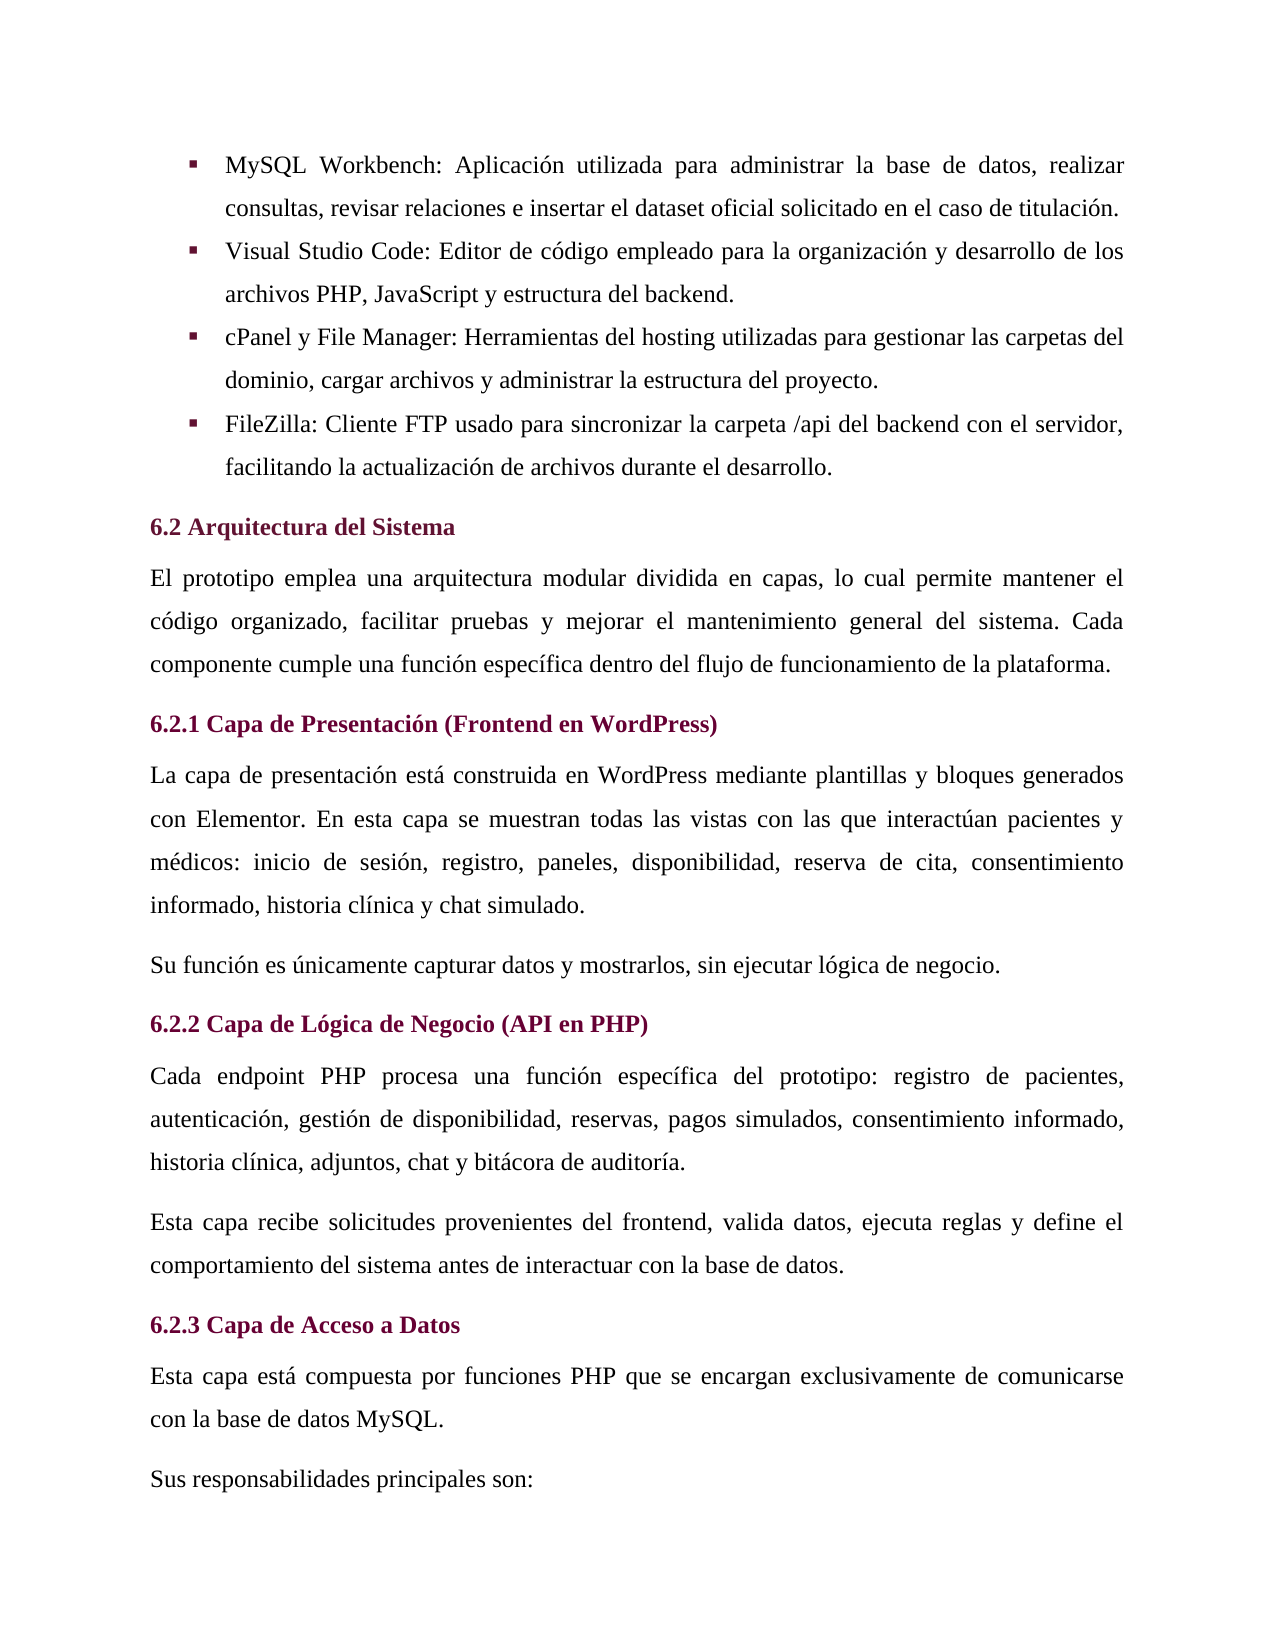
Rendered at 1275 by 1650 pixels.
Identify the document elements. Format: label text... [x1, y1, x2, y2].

subtitle 6.2.2 Capa de Lógica de Negocio (API en PHP) [150, 1009, 1125, 1038]
text Esta capa recibe solicitudes provenientes del frontend, valida datos, ejecuta reglas y define el comportamiento del sistema antes de interactuar con la base de datos. [150, 1207, 1125, 1279]
list MySQL Workbench: Aplicación utilizada para administrar la base de datos, realizar consultas, revisar relaciones e insertar el dataset oficial solicitado en el caso de titulación. [187, 150, 1125, 222]
list cPanel y File Manager: Herramientas del hosting utilizadas para gestionar las carpetas del dominio, cargar archivos y administrar la estructura del proyecto. [187, 322, 1125, 394]
text El prototipo emplea una arquitectura modular dividida en capas, lo cual permite mantener el código organizado, facilitar pruebas y mejorar el mantenimiento general del sistema. Cada componente cumple una función específica dentro del flujo de funcionamiento de la plataforma. [150, 563, 1125, 678]
text Esta capa está compuesta por funciones PHP que se encargan exclusivamente de comunicarse con la base de datos MySQL. [150, 1361, 1125, 1433]
subtitle 6.2.1 Capa de Presentación (Frontend en WordPress) [150, 709, 1125, 738]
list Visual Studio Code: Editor de código empleado para la organización y desarrollo de los archivos PHP, JavaScript y estructura del backend. [187, 236, 1125, 308]
text La capa de presentación está construida en WordPress mediante plantillas y bloques generados con Elementor. En esta capa se muestran todas las vistas con las que interactúan pacientes y médicos: inicio de sesión, registro, paneles, disponibilidad, reserva de cita, consentimiento informado, historia clínica y chat simulado. [150, 761, 1125, 919]
subtitle 6.2.3 Capa de Acceso a Datos [150, 1310, 1125, 1339]
text Su función es únicamente capturar datos y mostrarlos, sin ejecutar lógica de negocio. [150, 950, 1125, 978]
text Cada endpoint PHP procesa una función específica del prototipo: registro de pacientes, autenticación, gestión de disponibilidad, reservas, pagos simulados, consentimiento informado, historia clínica, adjuntos, chat y bitácora de auditoría. [150, 1061, 1125, 1176]
text Sus responsabilidades principales son: [150, 1464, 1125, 1493]
list FileZilla: Cliente FTP usado para sincronizar la carpeta /api del backend con el servidor, facilitando la actualización de archivos durante el desarrollo. [187, 409, 1125, 481]
subtitle 6.2 Arquitectura del Sistema [150, 512, 1125, 540]
